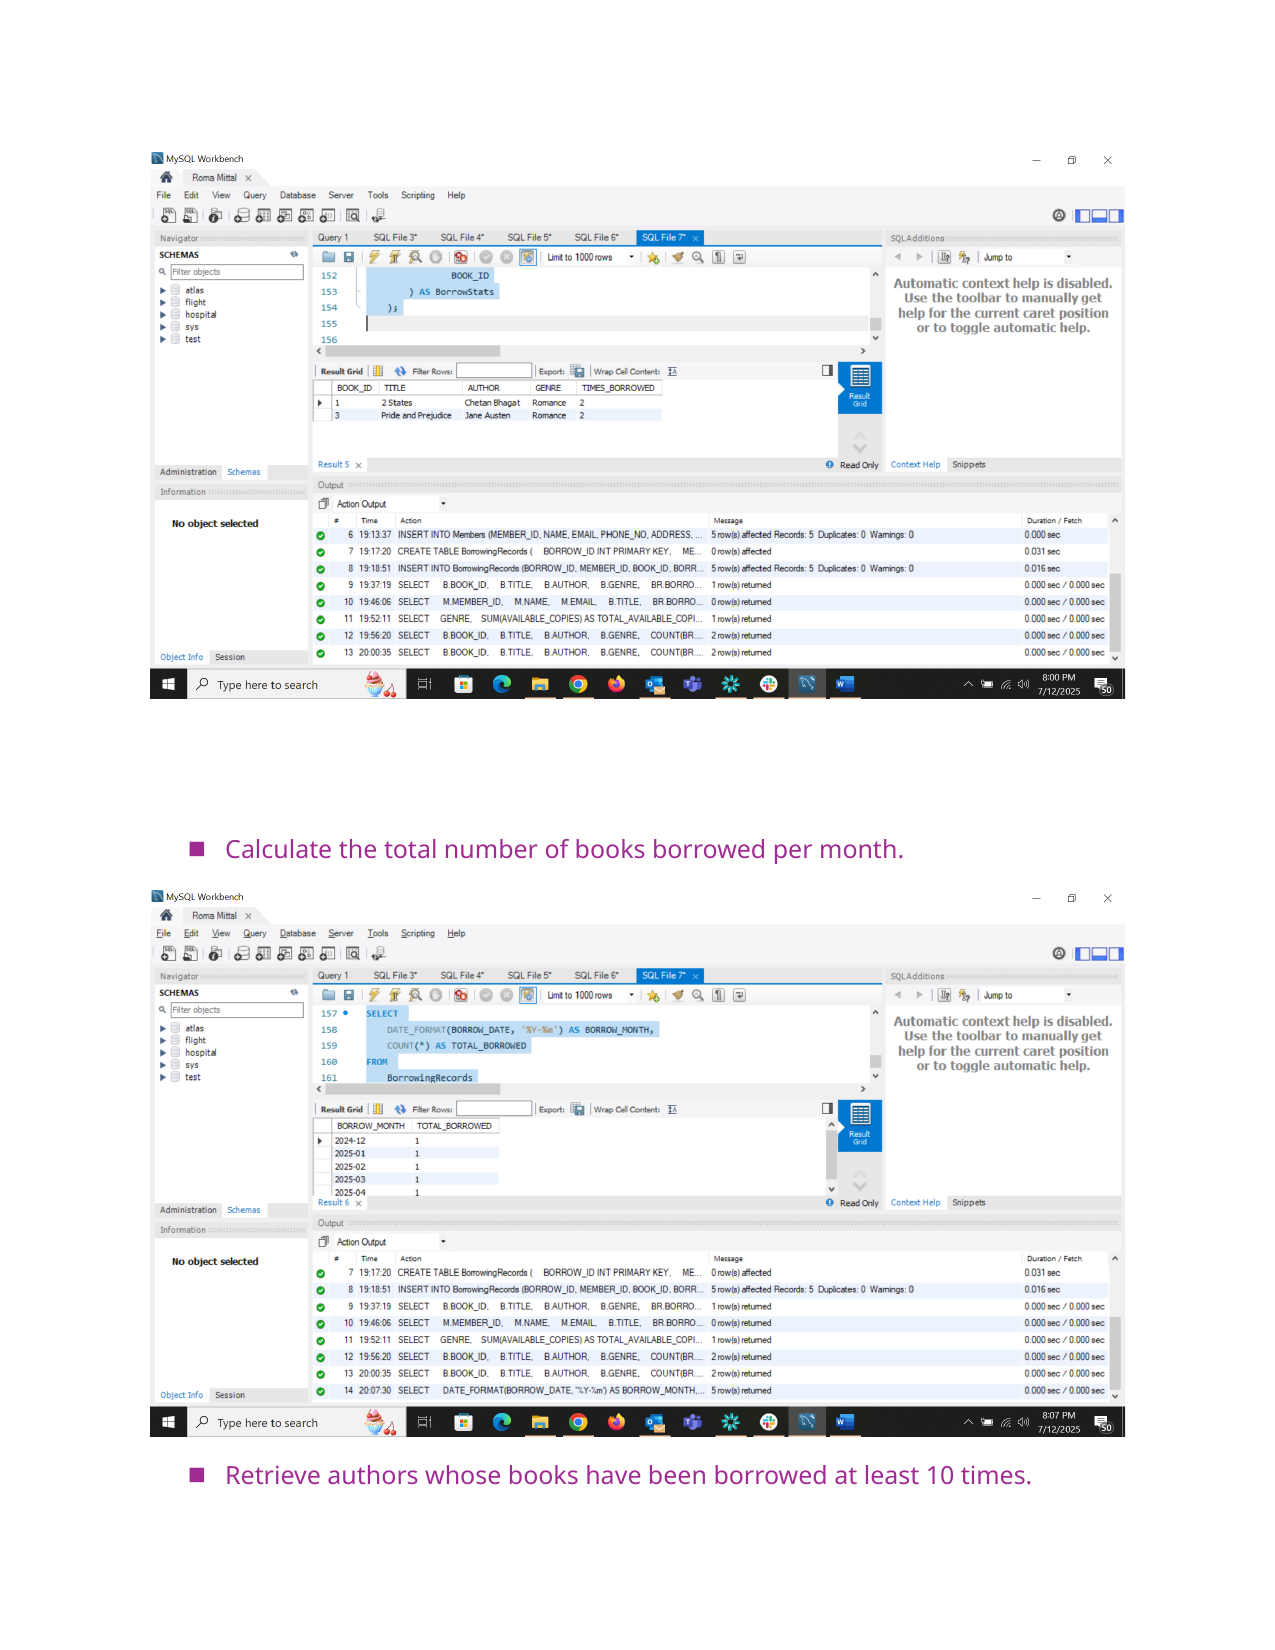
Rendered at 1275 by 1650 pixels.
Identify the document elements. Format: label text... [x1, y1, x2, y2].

picture [150, 150, 1125, 699]
picture [150, 887, 1125, 1437]
list Retrieve authors whose books have been borrowed at least 10 times. [187, 1458, 1125, 1492]
list Calculate the total number of books borrowed per month. [187, 832, 1125, 866]
